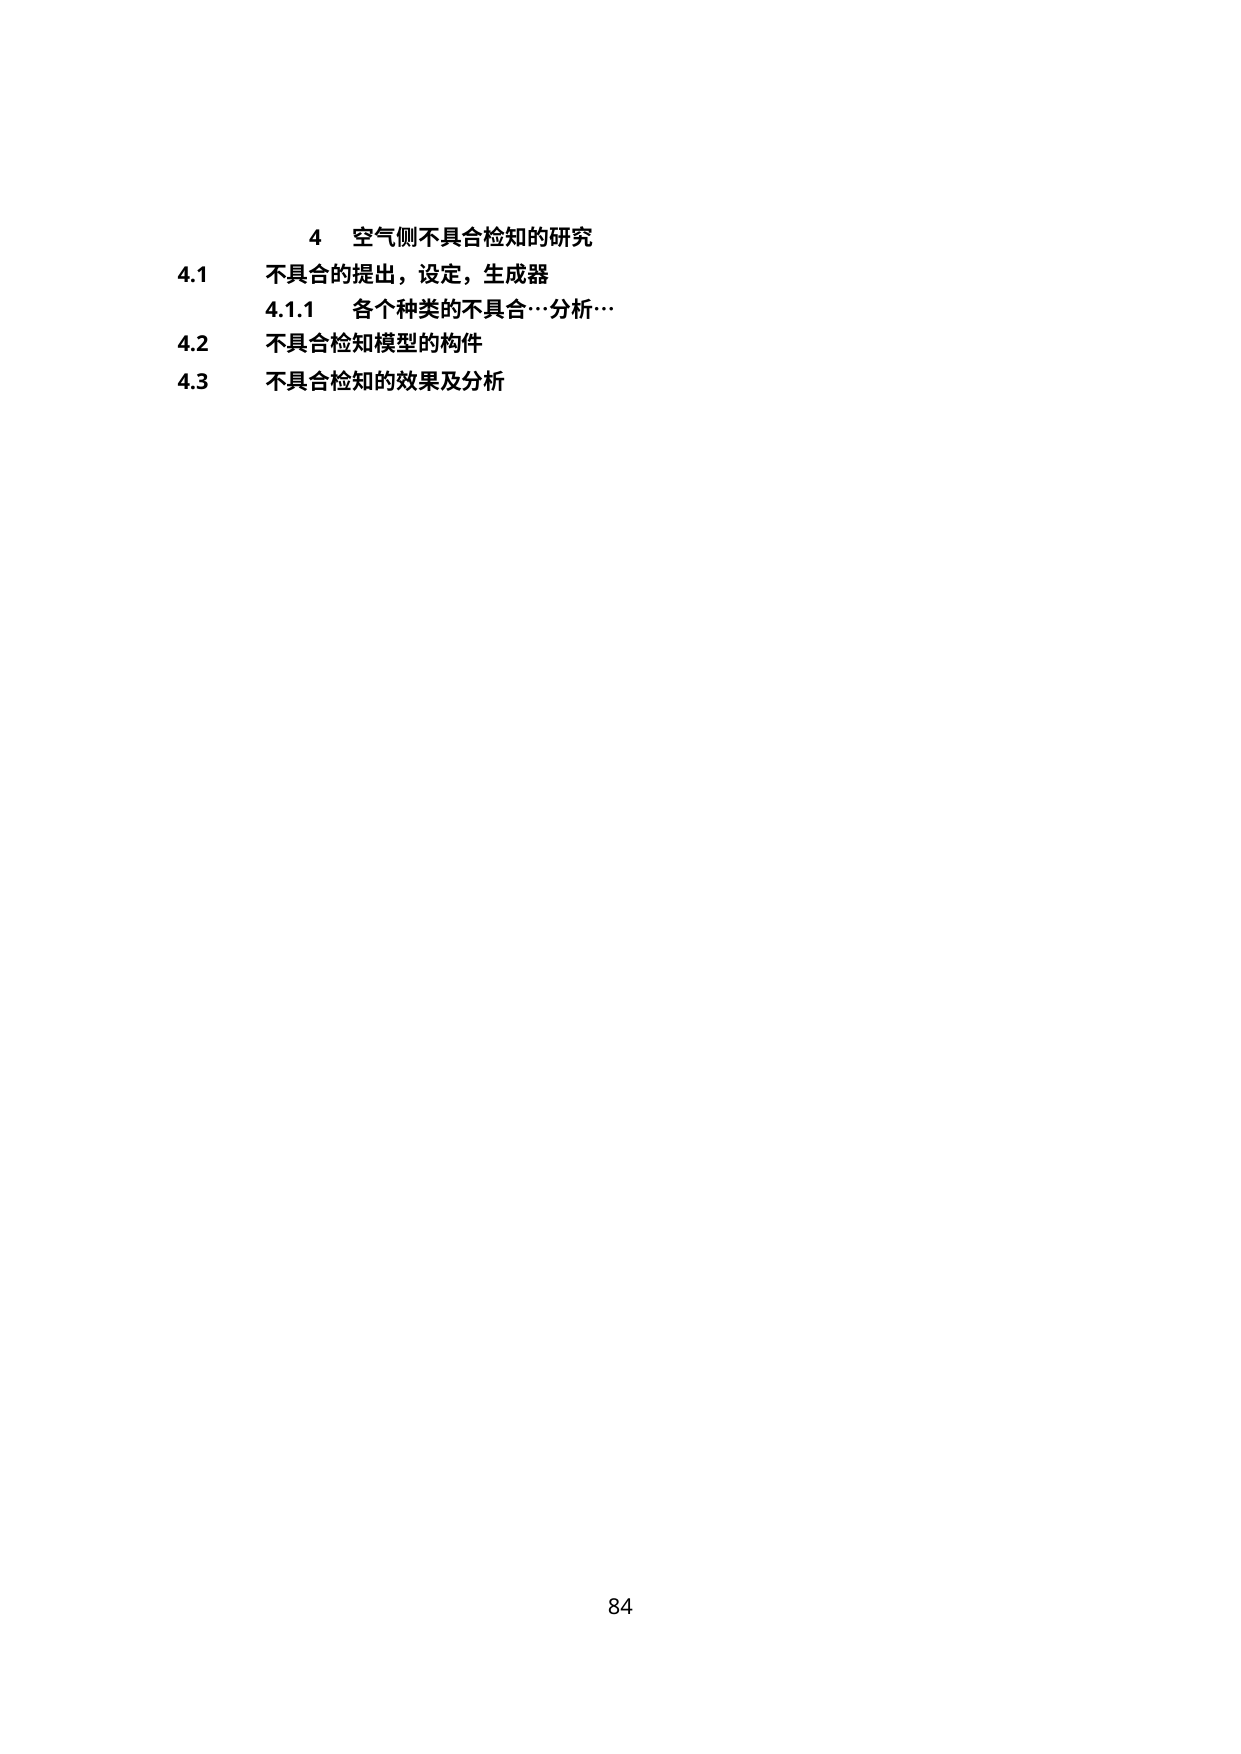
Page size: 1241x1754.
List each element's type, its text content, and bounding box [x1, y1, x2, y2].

subtitle 各个种类的不具合…分析… [221, 292, 1063, 323]
subtitle 不具合检知的效果及分析 [177, 361, 1063, 398]
subtitle 不具合检知模型的构件 [177, 323, 1063, 361]
subtitle 不具合的提出，设定，生成器 [177, 254, 1063, 292]
subtitle 空气侧不具合检知的研究 [265, 217, 1063, 254]
